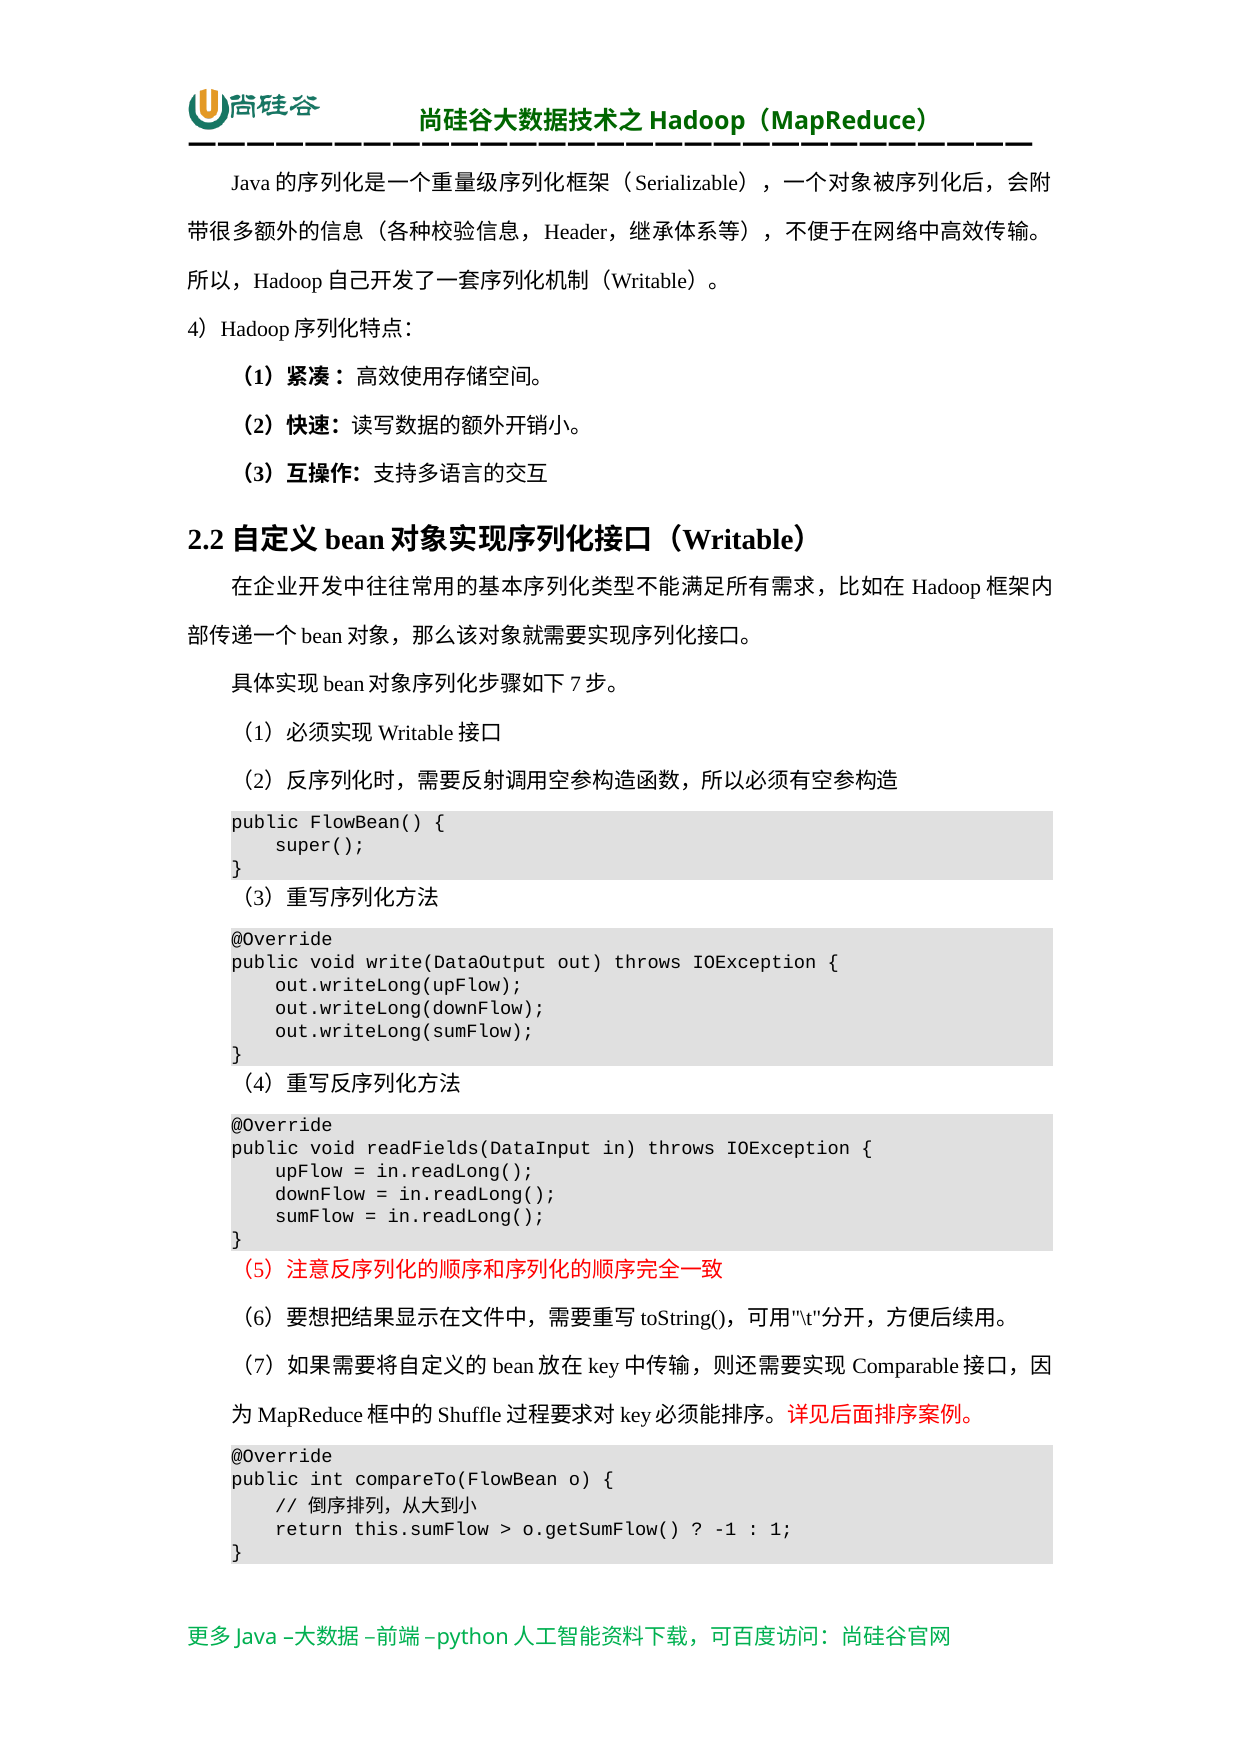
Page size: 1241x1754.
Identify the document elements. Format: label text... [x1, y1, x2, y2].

text } [231, 1228, 1053, 1251]
text （2）快速：读写数据的额外开销小。 [187, 407, 1053, 440]
subtitle 2.2 自定义bean对象实现序列化接口（Writable） [187, 504, 1053, 569]
text @Override [231, 1114, 1053, 1137]
text 在企业开发中往往常用的基本序列化类型不能满足所有需求，比如在Hadoop框架内部传递一个bean对象，那么该对象就需要实现序列化接口。 [187, 569, 1053, 650]
text public FlowBean() { [231, 811, 1053, 834]
text out.writeLong(sumFlow); [231, 1020, 1053, 1043]
text upFlow = in.readLong(); [231, 1160, 1053, 1183]
text out.writeLong(downFlow); [231, 997, 1053, 1020]
text （5）注意反序列化的顺序和序列化的顺序完全一致 [187, 1251, 1053, 1284]
text } [231, 857, 1053, 880]
text （1）紧凑 ：高效使用存储空间。 [187, 359, 1053, 391]
text @Override [231, 1445, 1053, 1468]
text out.writeLong(upFlow); [231, 974, 1053, 997]
text } [231, 1541, 1053, 1564]
text （3）重写序列化方法 [231, 880, 1053, 912]
text public void write(DataOutput out) throws IOException { [231, 951, 1053, 974]
text （2）反序列化时，需要反射调用空参构造函数，所以必须有空参构造 [231, 763, 1053, 795]
text （7）如果需要将自定义的bean放在key中传输，则还需要实现Comparable接口，因为MapReduce框中的Shuffle过程要求对key必须能排序。详见后面排序案例。 [231, 1348, 1053, 1429]
text 具体实现bean对象序列化步骤如下7步。 [187, 666, 1053, 698]
text 4）Hadoop序列化特点： [187, 311, 1053, 343]
text sumFlow = in.readLong(); [231, 1206, 1053, 1228]
text downFlow = in.readLong(); [231, 1183, 1053, 1206]
text Java的序列化是一个重量级序列化框架（Serializable），一个对象被序列化后，会附带很多额外的信息（各种校验信息，Header，继承体系等），不便于在网络中高效传输。所以，Hadoop自己开发了一套序列化机制（Writable）。 [187, 165, 1053, 295]
text （1）必须实现Writable接口 [231, 714, 1053, 747]
text （3）互操作：支持多语言的交互 [187, 456, 1053, 488]
text // 倒序排列，从大到小 [231, 1491, 1053, 1518]
text @Override [231, 928, 1053, 951]
text super(); [231, 834, 1053, 857]
text public int compareTo(FlowBean o) { [231, 1468, 1053, 1491]
text （4）重写反序列化方法 [231, 1066, 1053, 1098]
text public void readFields(DataInput in) throws IOException { [231, 1137, 1053, 1160]
text } [231, 1043, 1053, 1066]
text return this.sumFlow > o.getSumFlow() ? -1 : 1; [231, 1518, 1053, 1541]
text （6）要想把结果显示在文件中，需要重写toString()，可用"\t"分开，方便后续用。 [231, 1300, 1053, 1332]
